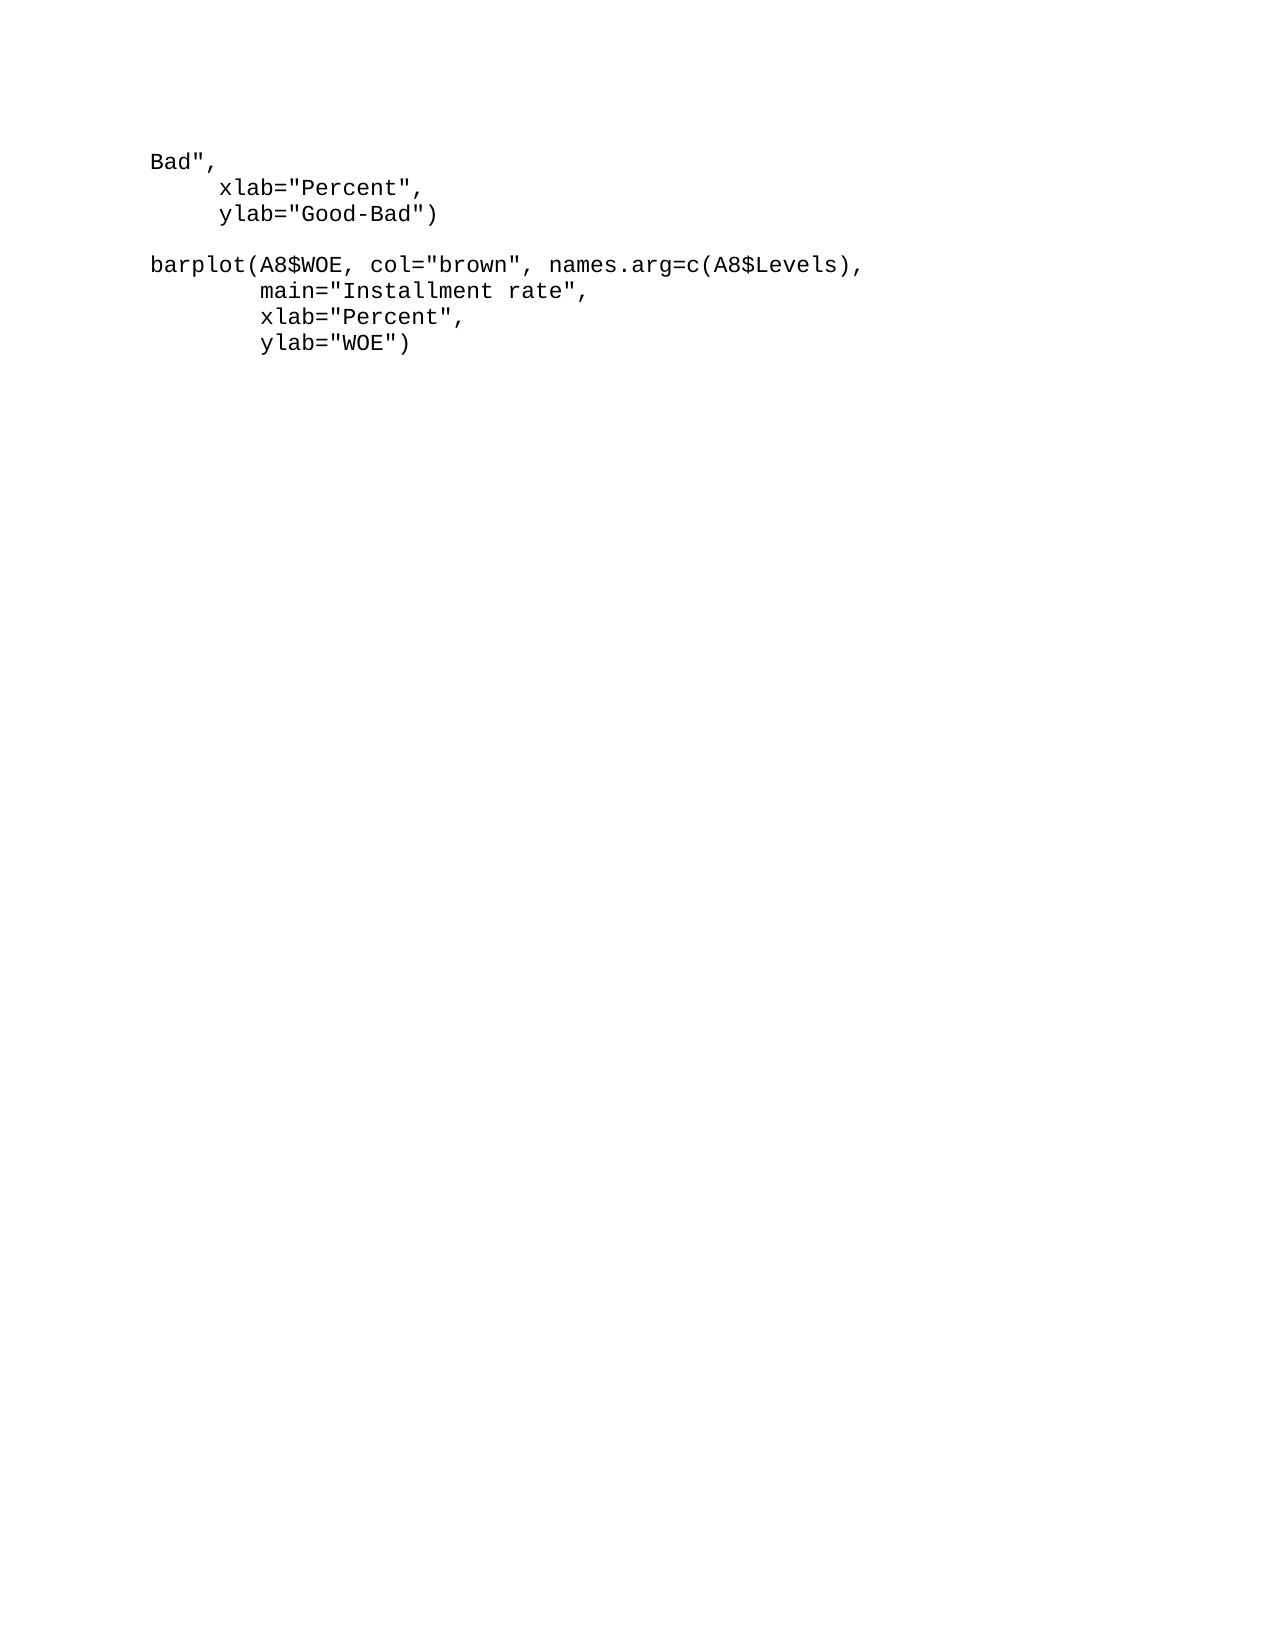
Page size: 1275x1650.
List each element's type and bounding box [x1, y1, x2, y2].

text [150, 150, 1125, 357]
